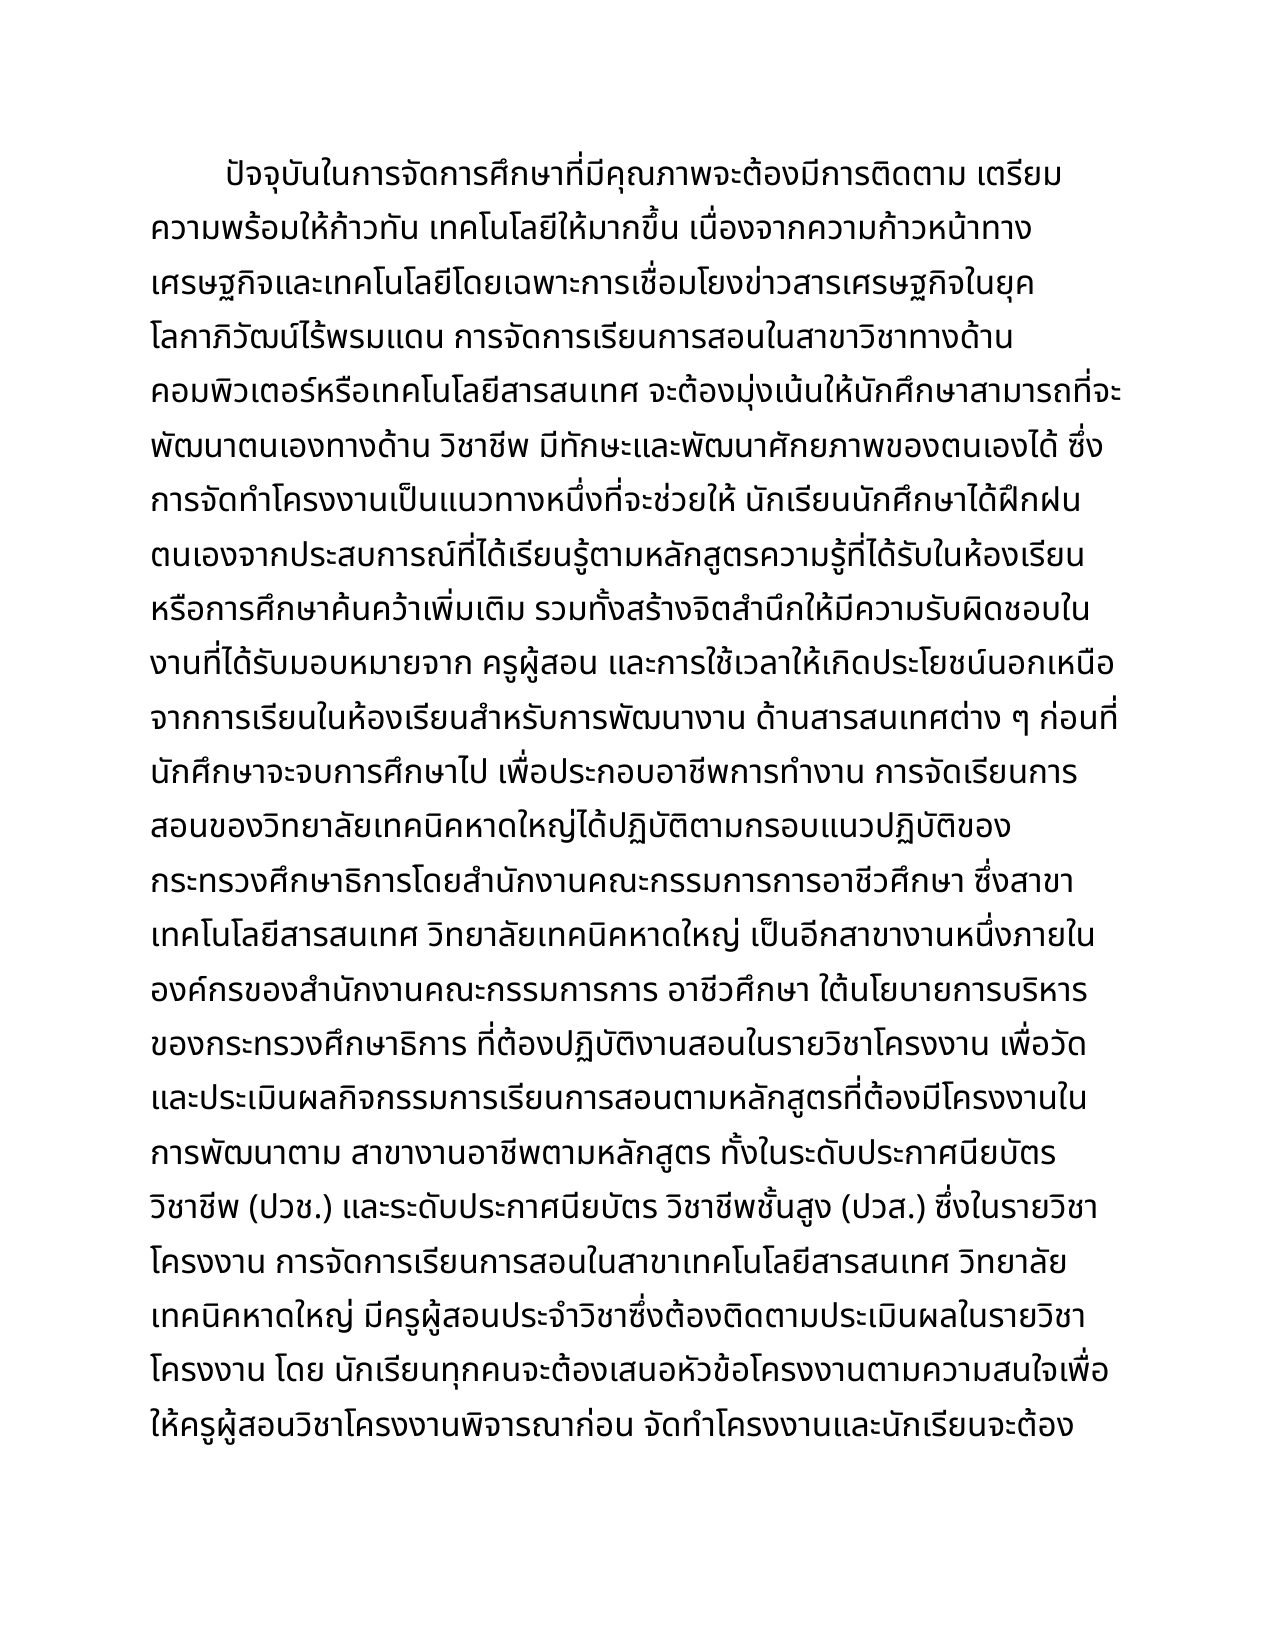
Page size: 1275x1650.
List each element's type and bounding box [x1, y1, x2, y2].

text [150, 150, 1125, 1451]
